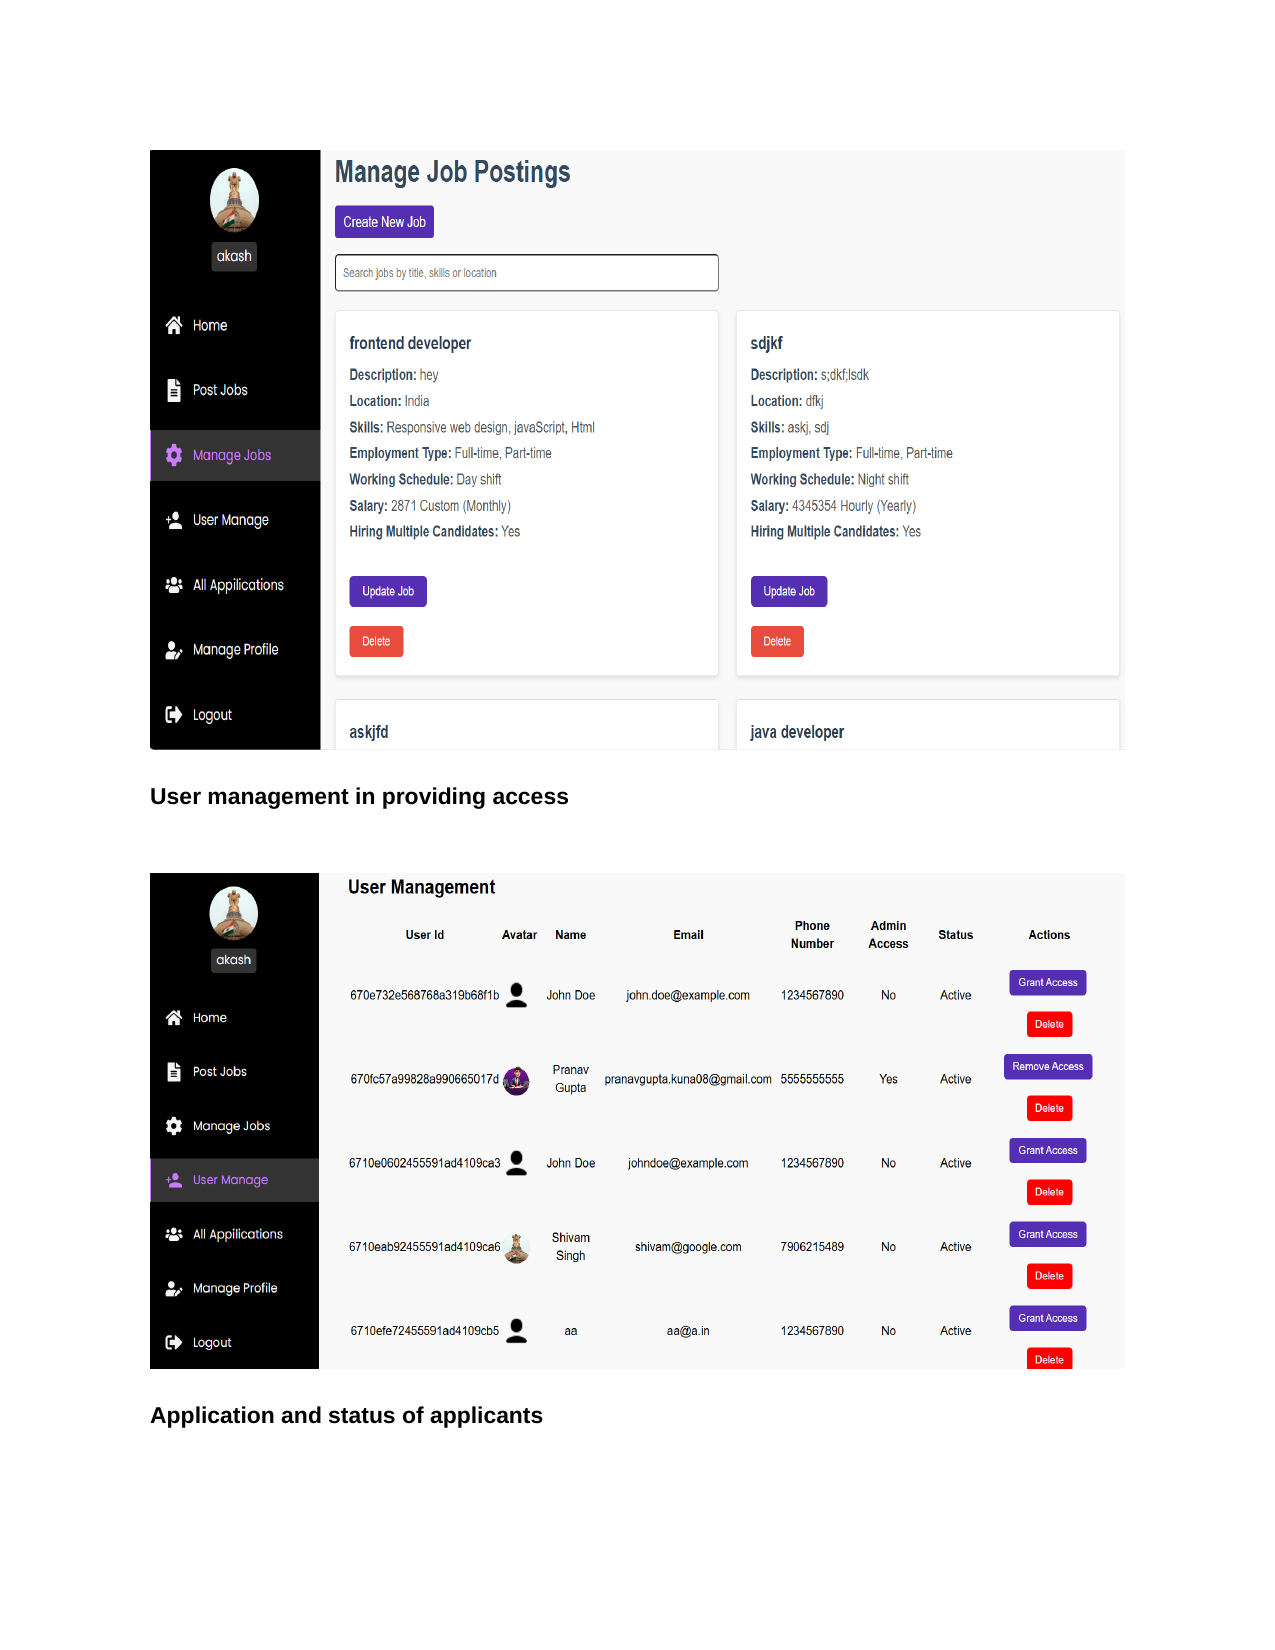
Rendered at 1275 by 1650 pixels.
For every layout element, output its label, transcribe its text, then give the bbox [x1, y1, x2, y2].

picture [150, 150, 1125, 750]
text User management in providing access [150, 783, 1125, 810]
text Application and status of applicants [150, 1402, 1125, 1429]
picture [150, 873, 1125, 1369]
